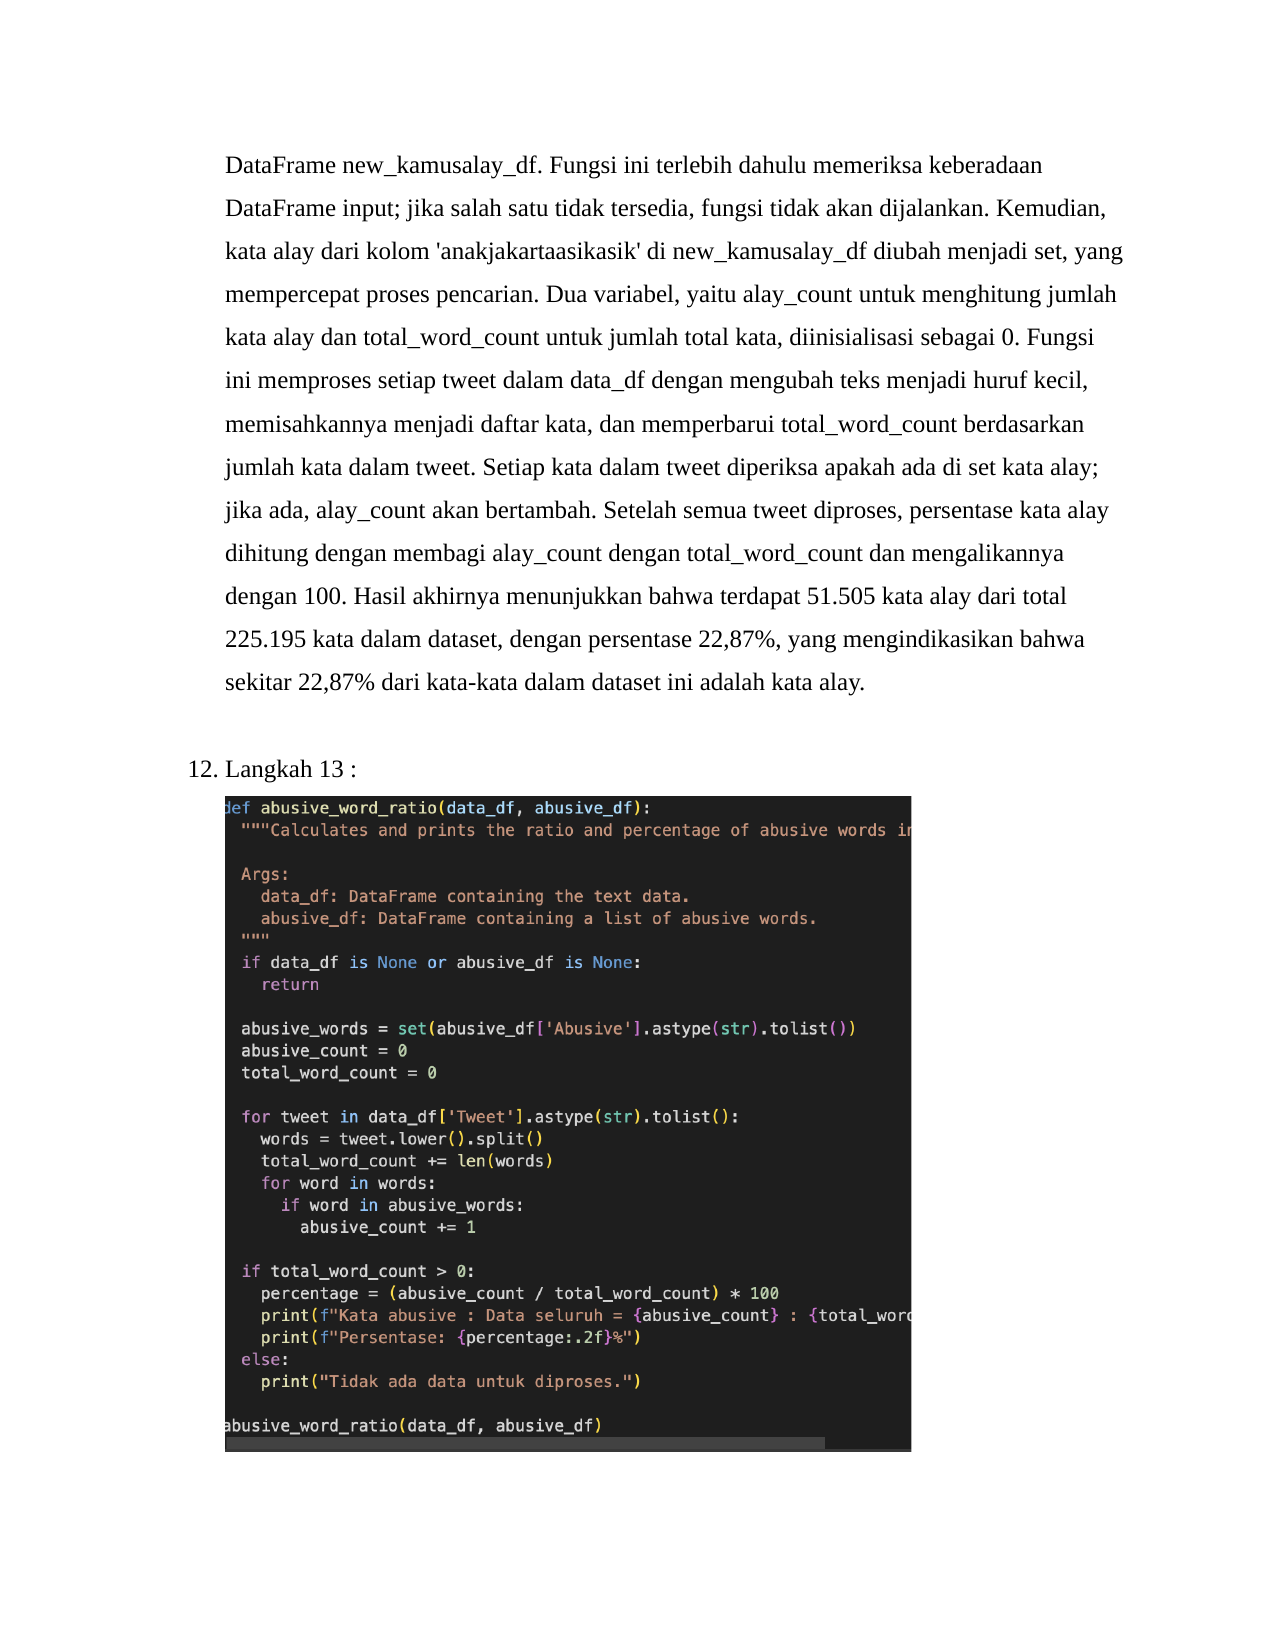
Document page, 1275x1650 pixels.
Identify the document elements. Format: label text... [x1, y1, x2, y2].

picture [225, 796, 912, 1452]
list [225, 150, 1125, 696]
list Langkah 13 : [187, 754, 1125, 782]
